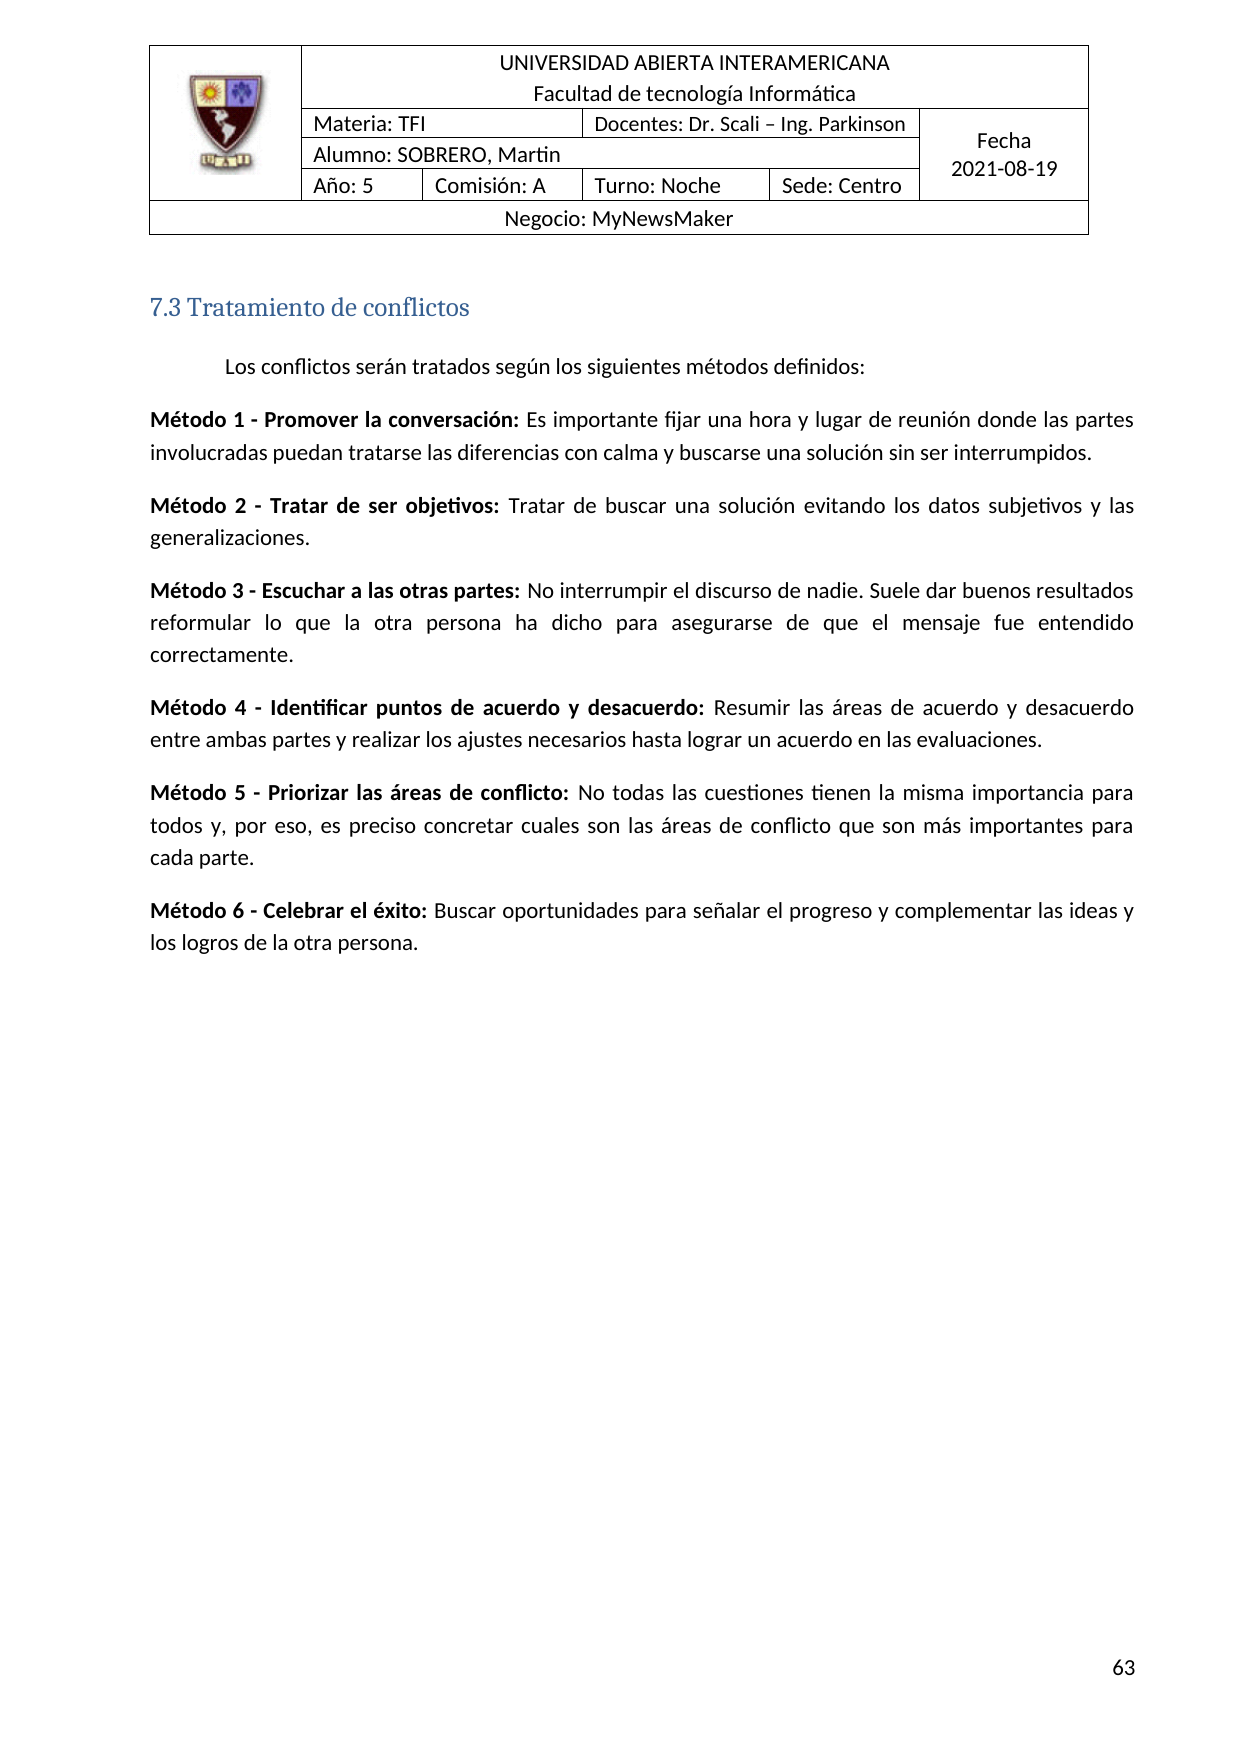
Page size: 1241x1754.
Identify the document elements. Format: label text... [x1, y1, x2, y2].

text Método 2 - Tratar de ser objetivos: Tratar de buscar una solución evitando los datos subjetivos y las generalizaciones. [150, 491, 1135, 551]
text Los conflictos serán tratados según los siguientes métodos definidos: [150, 352, 1135, 381]
text Método 5 - Priorizar las áreas de conflicto: No todas las cuestiones tienen la misma importancia para todos y, por eso, es preciso concretar cuales son las áreas de conflicto que son más importantes para cada parte. [150, 778, 1135, 871]
text Método 3 - Escuchar a las otras partes: No interrumpir el discurso de nadie. Suele dar buenos resultados reformular lo que la otra persona ha dicho para asegurarse de que el mensaje fue entendido correctamente. [150, 576, 1135, 668]
subtitle 7.3 Tratamiento de conflictos [150, 292, 1135, 323]
picture [175, 67, 276, 180]
text Método 6 - Celebrar el éxito: Buscar oportunidades para señalar el progreso y complementar las ideas y los logros de la otra persona. [150, 896, 1135, 956]
text Método 4 - Identificar puntos de acuerdo y desacuerdo: Resumir las áreas de acuerdo y desacuerdo entre ambas partes y realizar los ajustes necesarios hasta lograr un acuerdo en las evaluaciones. [150, 693, 1135, 753]
text Método 1 - Promover la conversación: Es importante fijar una hora y lugar de reunión donde las partes involucradas puedan tratarse las diferencias con calma y buscarse una solución sin ser interrumpidos. [150, 406, 1135, 466]
